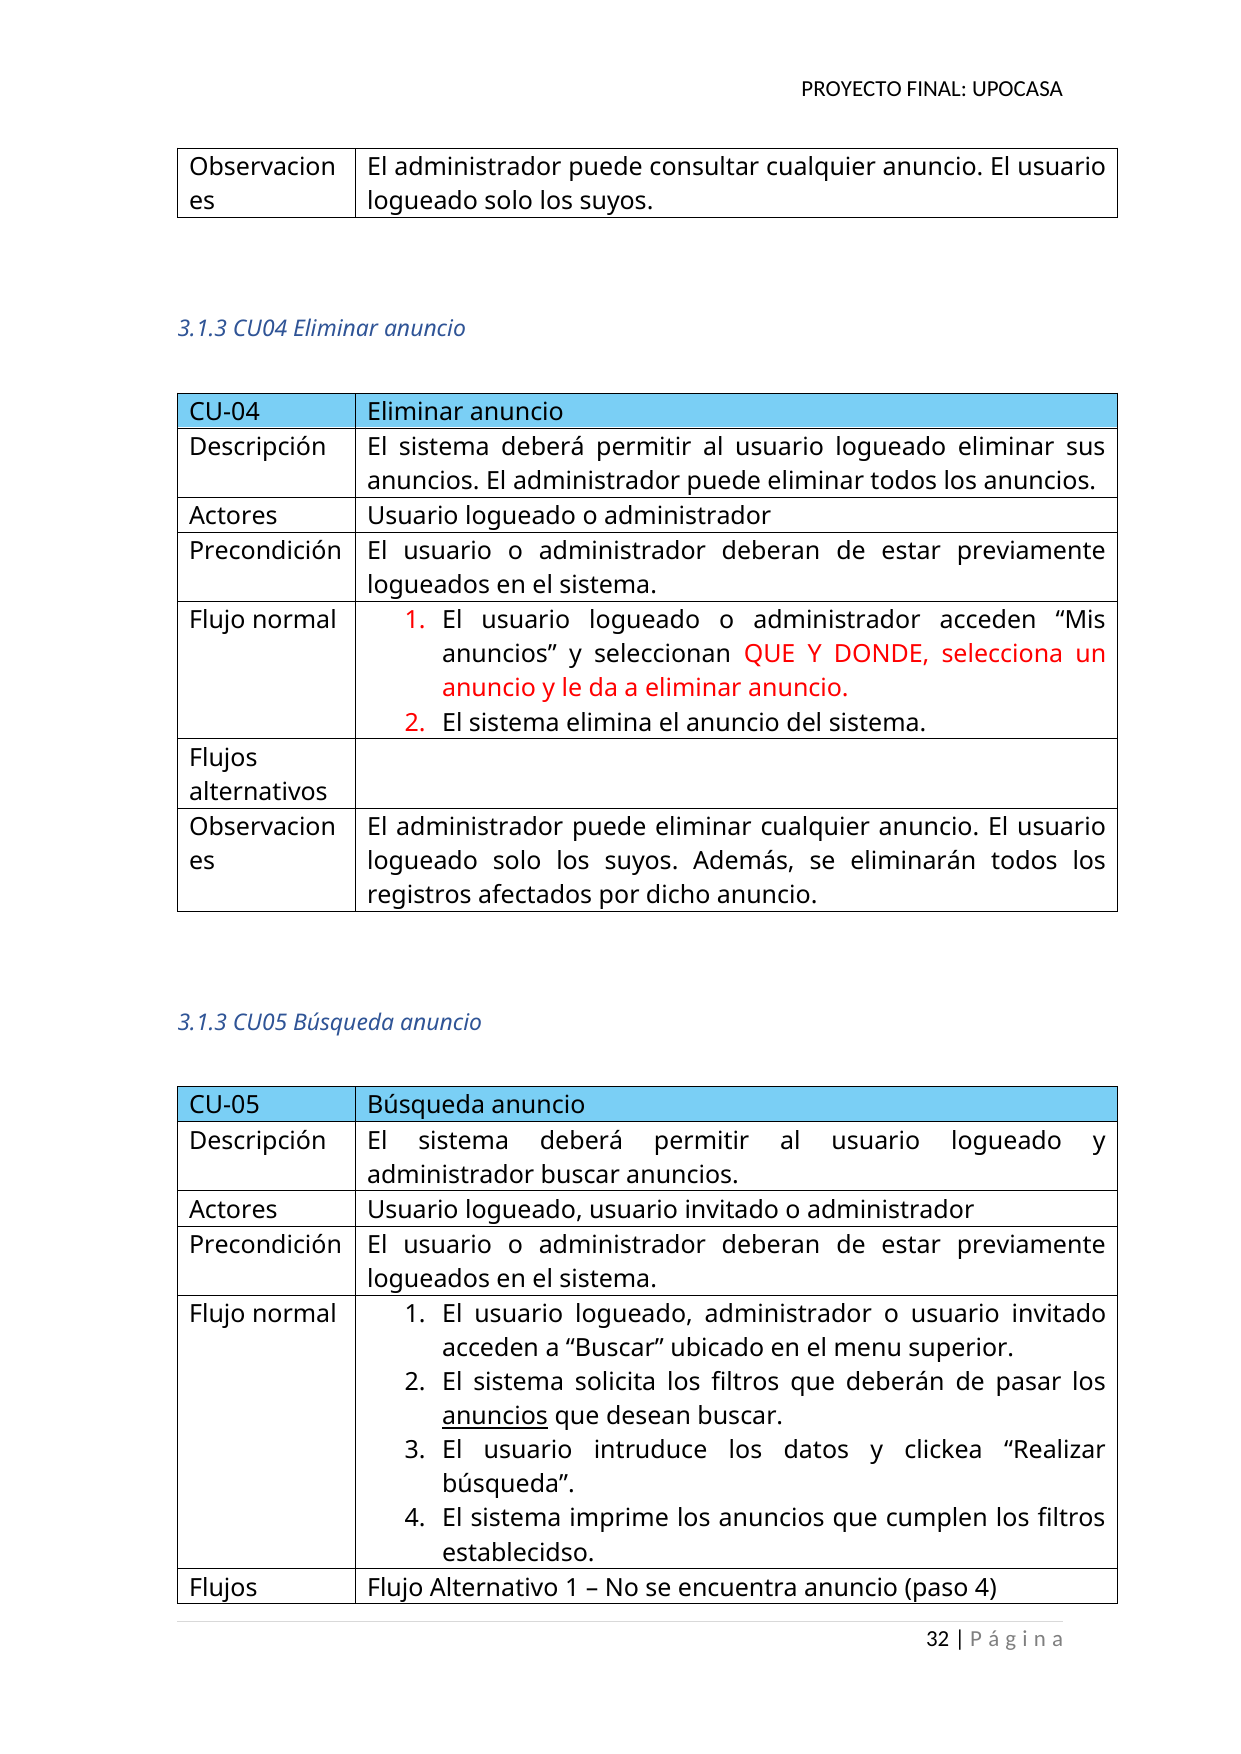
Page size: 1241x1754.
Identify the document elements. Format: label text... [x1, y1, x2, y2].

subtitle 3.1.3 CU05 Búsqueda anuncio [177, 1005, 1063, 1037]
table_cell Observaciones [178, 149, 355, 217]
table_cell El usuario logueado, administrador o usuario invitado acceden a “Buscar” ubicado en el menu superior. El sistema solicita los filtros que deberán de pasar los anuncios que desean buscar. El usuario intruduce los datos y clickea “Realizar búsqueda”. El sistema imprime los anuncios que cumplen los filtros establecidso. [356, 1296, 1117, 1568]
table_cell Actores [178, 1191, 355, 1226]
table_cell [356, 739, 1117, 807]
table_cell El usuario logueado o administrador acceden “Mis anuncios” y seleccionan QUE Y DONDE, selecciona un anuncio y le da a eliminar anuncio. El sistema elimina el anuncio del sistema. [356, 602, 1117, 738]
table_cell Flujos alternativos [178, 739, 355, 807]
table_cell Observaciones [178, 809, 355, 911]
table_cell El usuario o administrador deberan de estar previamente logueados en el sistema. [356, 533, 1117, 601]
table_cell Descripción [178, 1122, 355, 1190]
table_header CU-04 [178, 394, 355, 427]
table_cell Flujo normal [178, 602, 355, 738]
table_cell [356, 1569, 1117, 1603]
table_cell Precondición [178, 533, 355, 601]
table_header CU-05 [178, 1087, 355, 1121]
table_cell Usuario logueado, usuario invitado o administrador [356, 1191, 1117, 1226]
table_header Búsqueda anuncio [356, 1087, 1117, 1121]
table_cell El sistema deberá permitir al usuario logueado y administrador buscar anuncios. [356, 1122, 1117, 1190]
table_header Eliminar anuncio [356, 394, 1117, 427]
table_cell Flujos alternativos [178, 1569, 355, 1603]
subtitle 3.1.3 CU04 Eliminar anuncio [177, 312, 1063, 343]
table_cell El usuario o administrador deberan de estar previamente logueados en el sistema. [356, 1227, 1117, 1295]
table_cell Precondición [178, 1227, 355, 1295]
table_cell Actores [178, 498, 355, 532]
table_cell El administrador puede consultar cualquier anuncio. El usuario logueado solo los suyos. [356, 149, 1117, 217]
table_cell Usuario logueado o administrador [356, 498, 1117, 532]
table_cell Flujo normal [178, 1296, 355, 1568]
table_cell El sistema deberá permitir al usuario logueado eliminar sus anuncios. El administrador puede eliminar todos los anuncios. [356, 429, 1117, 497]
table_cell El administrador puede eliminar cualquier anuncio. El usuario logueado solo los suyos. Además, se eliminarán todos los registros afectados por dicho anuncio. [356, 809, 1117, 911]
table_cell Descripción [178, 429, 355, 497]
